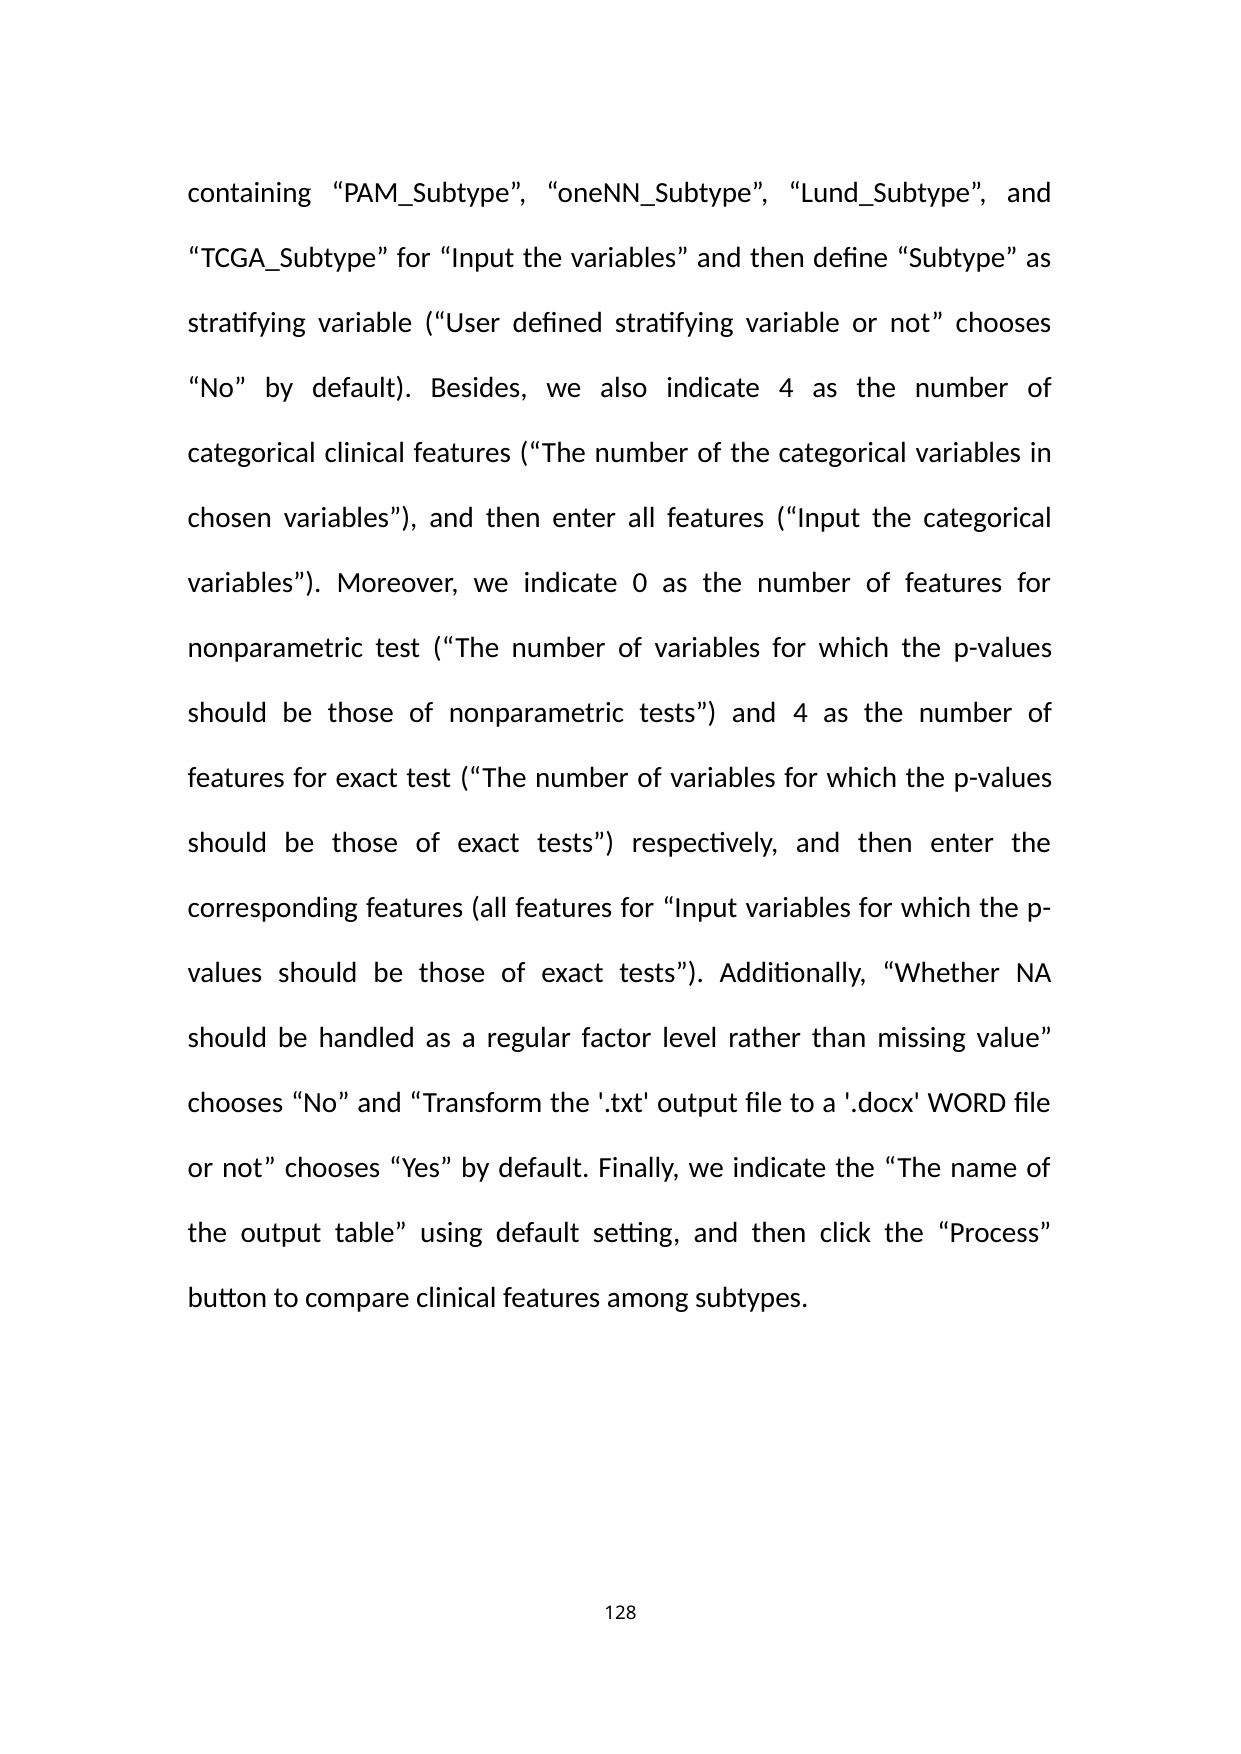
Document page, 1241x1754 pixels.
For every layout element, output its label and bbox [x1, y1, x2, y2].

text [187, 160, 1053, 1330]
